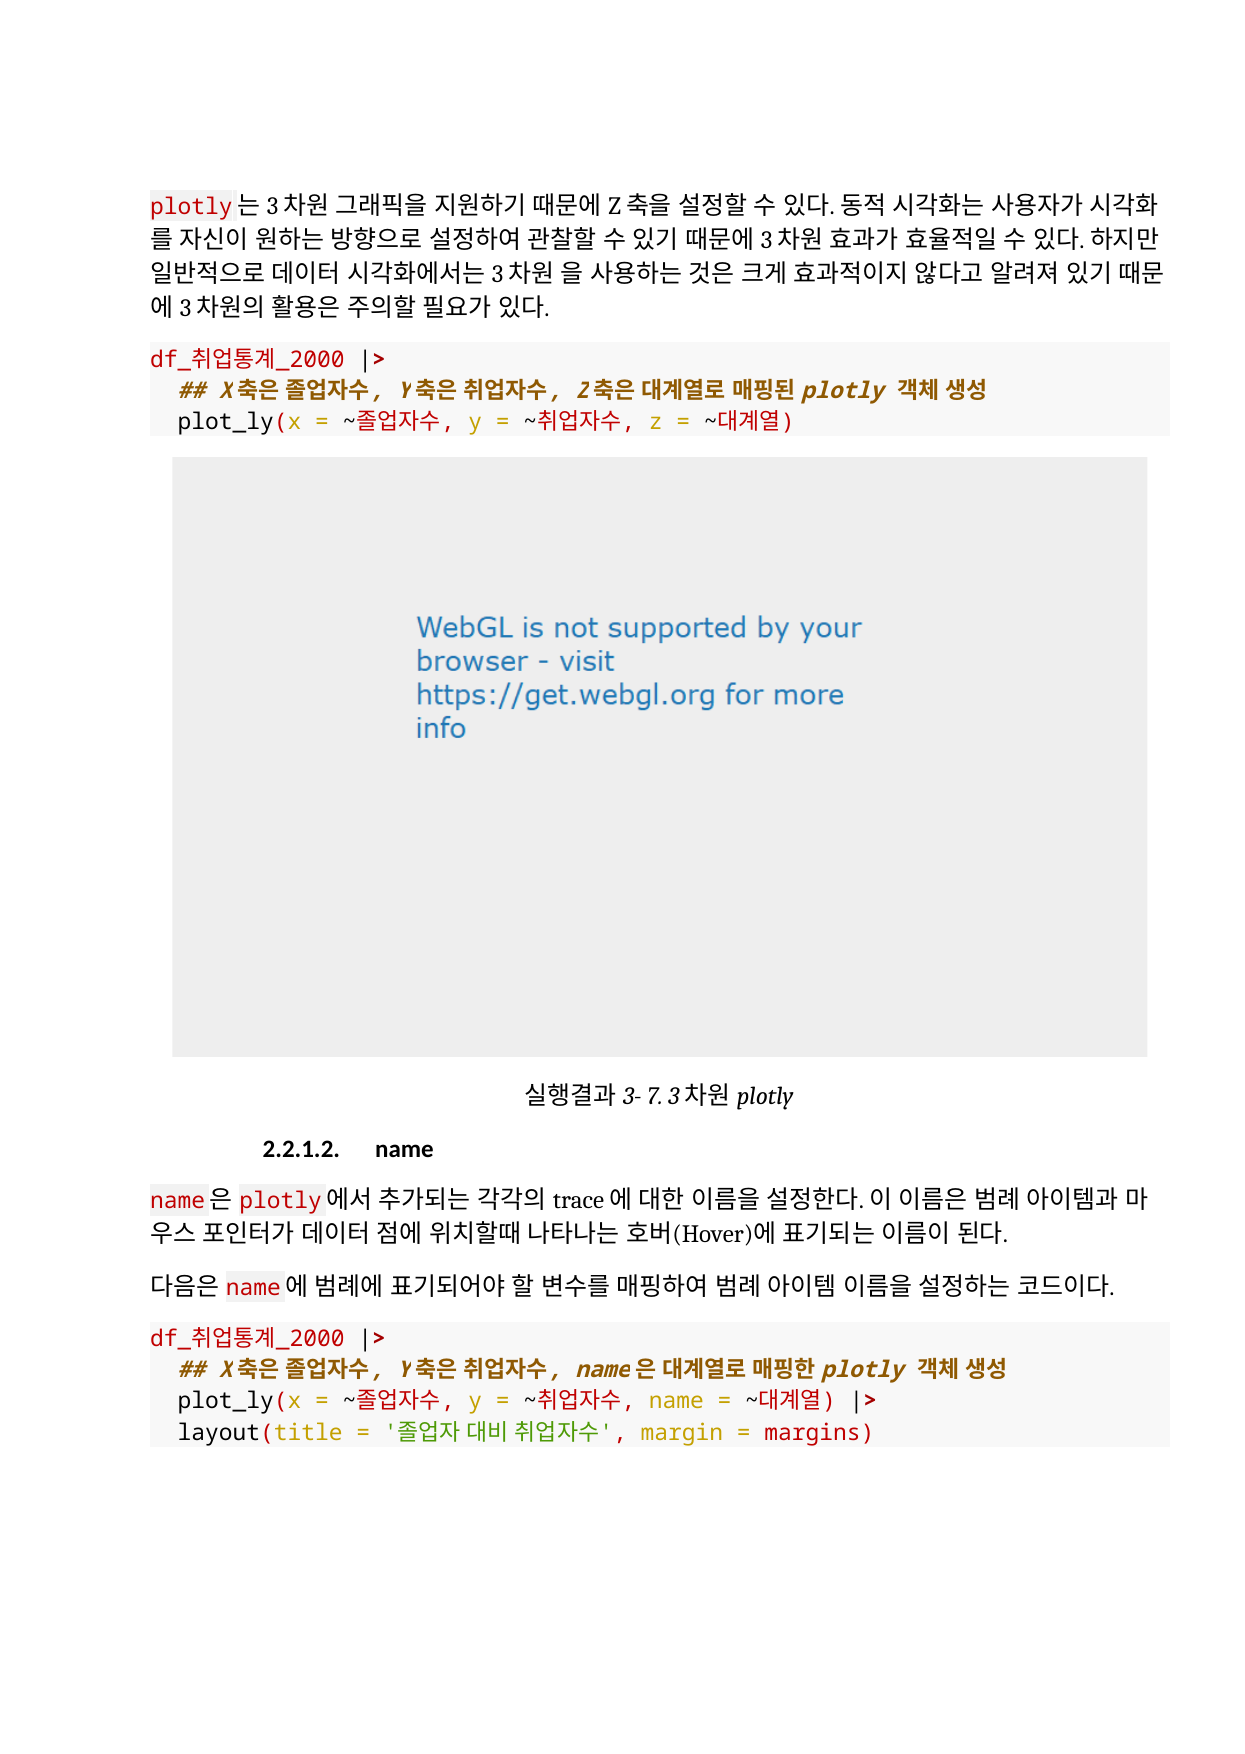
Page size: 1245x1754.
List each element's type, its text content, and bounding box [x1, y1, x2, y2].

subtitle name [262, 1133, 1170, 1163]
text df_취업통계_2000 |> ## X축은 졸업자수, Y축은 취업자수, name은 대계열로 매핑한 plotly 객체 생성 plot_ly(x = ~졸업자수, y = ~취업자수, name = ~대계열) |> layout(title = '졸업자 대비 취업자수', margin = margins) [386, 1322, 1170, 1447]
text name은 plotly에서 추가되는 각각의 trace에 대한 이름을 설정한다. 이 이름은 범례 아이템과 마우스 포인터가 데이터 점에 위치할때 나타나는 호버(Hover)에 표기되는 이름이 된다. [150, 1182, 1170, 1250]
picture [172, 457, 1148, 1057]
text df_취업통계_2000 |> ## X축은 졸업자수, Y축은 취업자수, Z축은 대계열로 매핑된 plotly 객체 생성 plot_ly(x = ~졸업자수, y = ~취업자수, z = ~대계열) [150, 342, 1170, 436]
text 다음은 name에 범례에 표기되어야 할 변수를 매핑하여 범례 아이템 이름을 설정하는 코드이다. [150, 1269, 1170, 1303]
text plotly는 3차원 그래픽을 지원하기 때문에 Z축을 설정할 수 있다. 동적 시각화는 사용자가 시각화를 자신이 원하는 방향으로 설정하여 관찰할 수 있기 때문에 3차원 효과가 효율적일 수 있다. 하지만 일반적으로 데이터 시각화에서는 3차원 을 사용하는 것은 크게 효과적이지 않다고 알려져 있기 때문에 3차원의 활용은 주의할 필요가 있다. [150, 187, 1170, 324]
text 실행결과 3- . 3차원 plotly [150, 1078, 1170, 1112]
